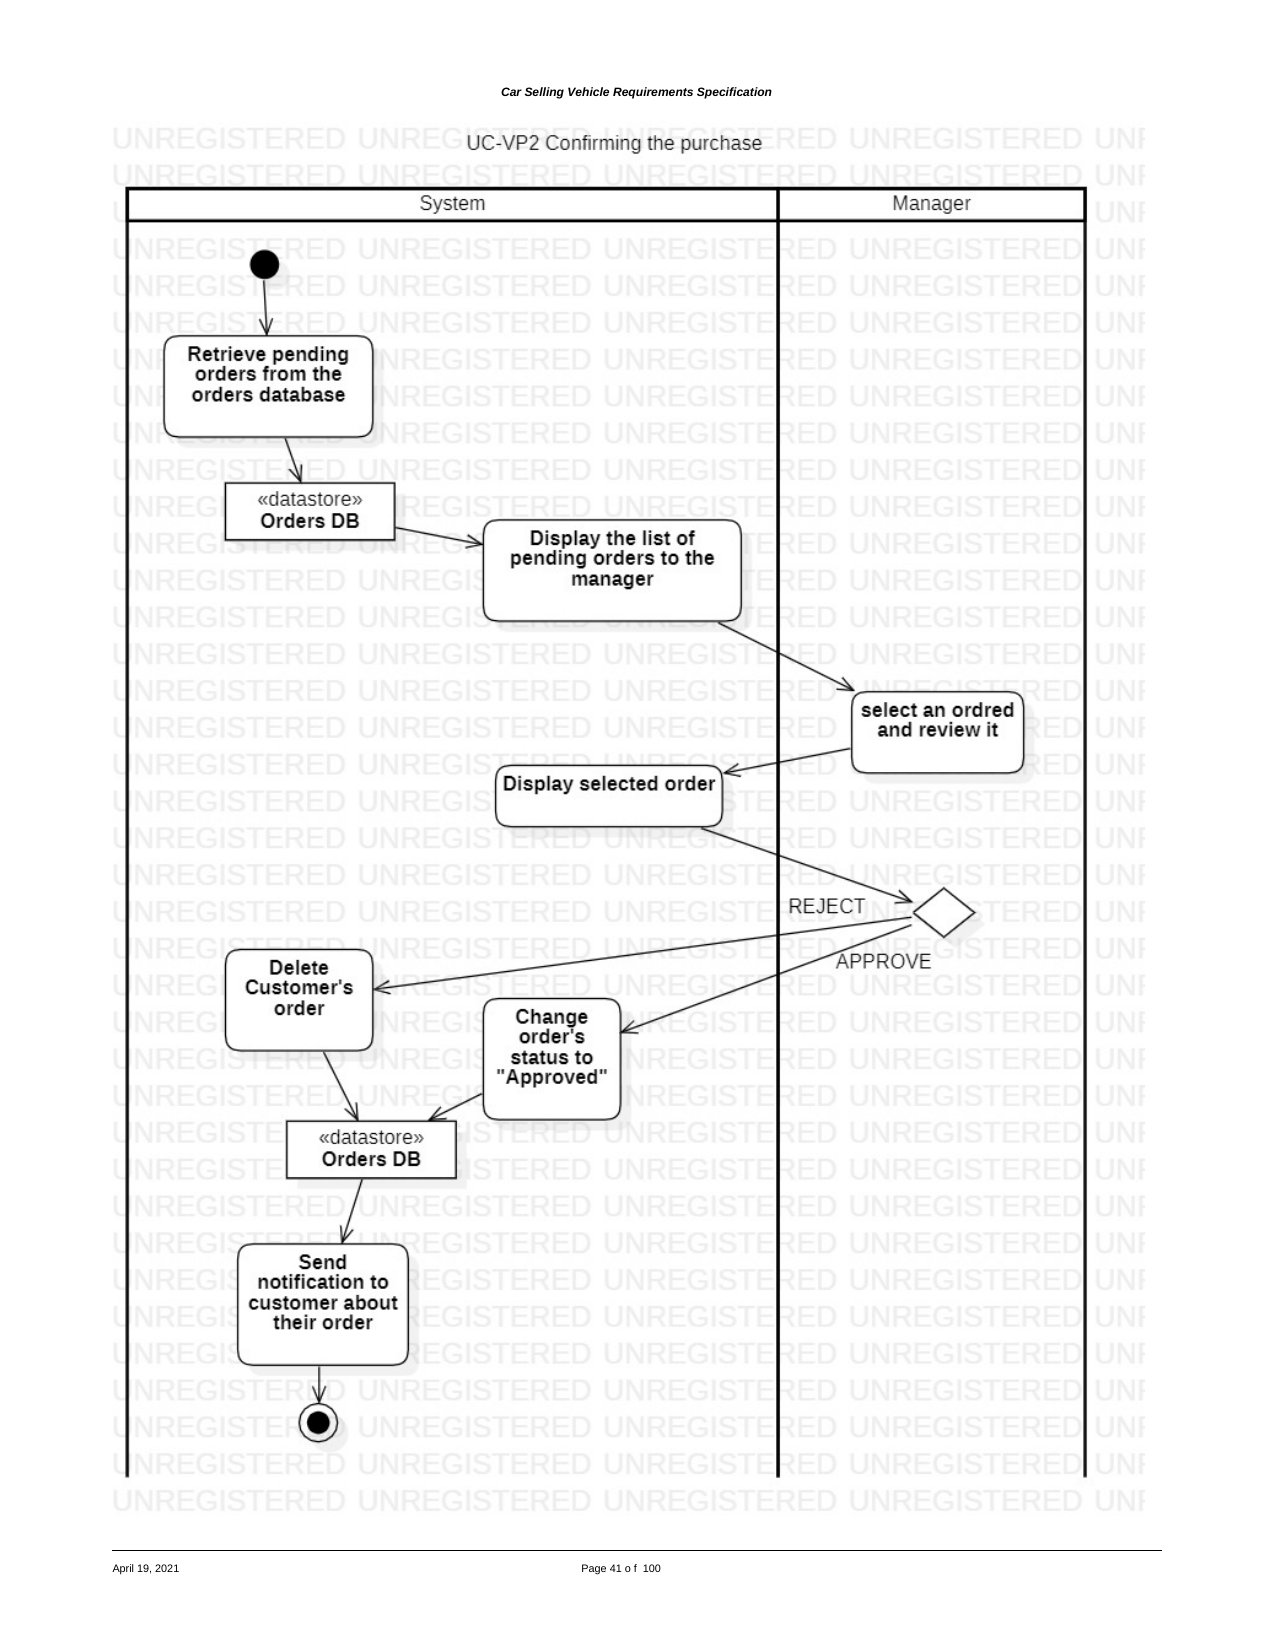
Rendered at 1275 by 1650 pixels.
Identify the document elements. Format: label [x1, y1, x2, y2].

picture [112, 112, 1146, 1538]
